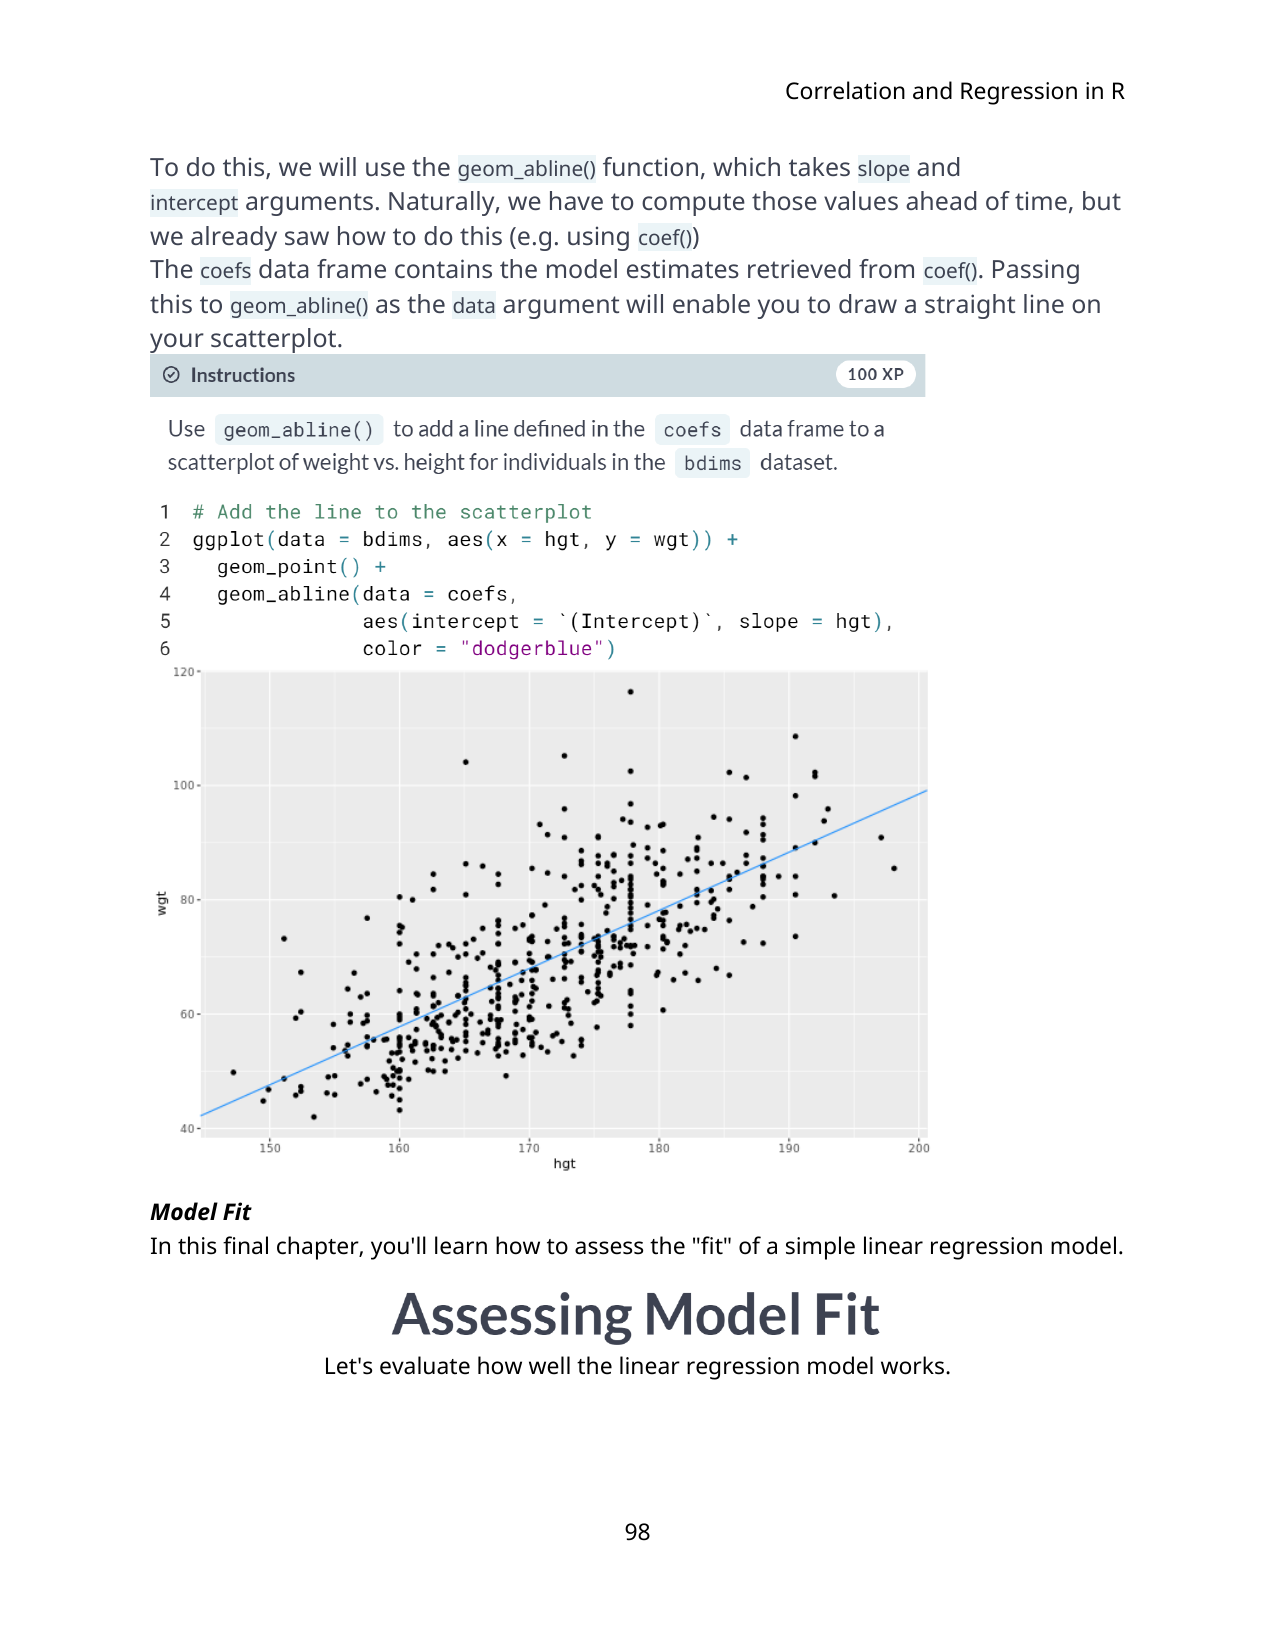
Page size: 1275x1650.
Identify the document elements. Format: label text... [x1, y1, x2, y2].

picture [150, 496, 904, 663]
text The coefs data frame contains the model estimates retrieved from coef(). Passing this to geom_abline() as the data argument will enable you to draw a straight line on your scatterplot. [150, 252, 1125, 354]
text To do this, we will use the geom_abline() function, which takes slope and intercept arguments. Naturally, we have to compute those values ahead of time, but we already saw how to do this (e.g. using coef()) [150, 150, 1125, 252]
picture [150, 665, 934, 1178]
text Model Fit In this final chapter, you'll learn how to assess the "fit" of a simple linear regression model. [150, 1196, 1125, 1261]
picture [384, 1280, 891, 1347]
picture [150, 354, 926, 478]
